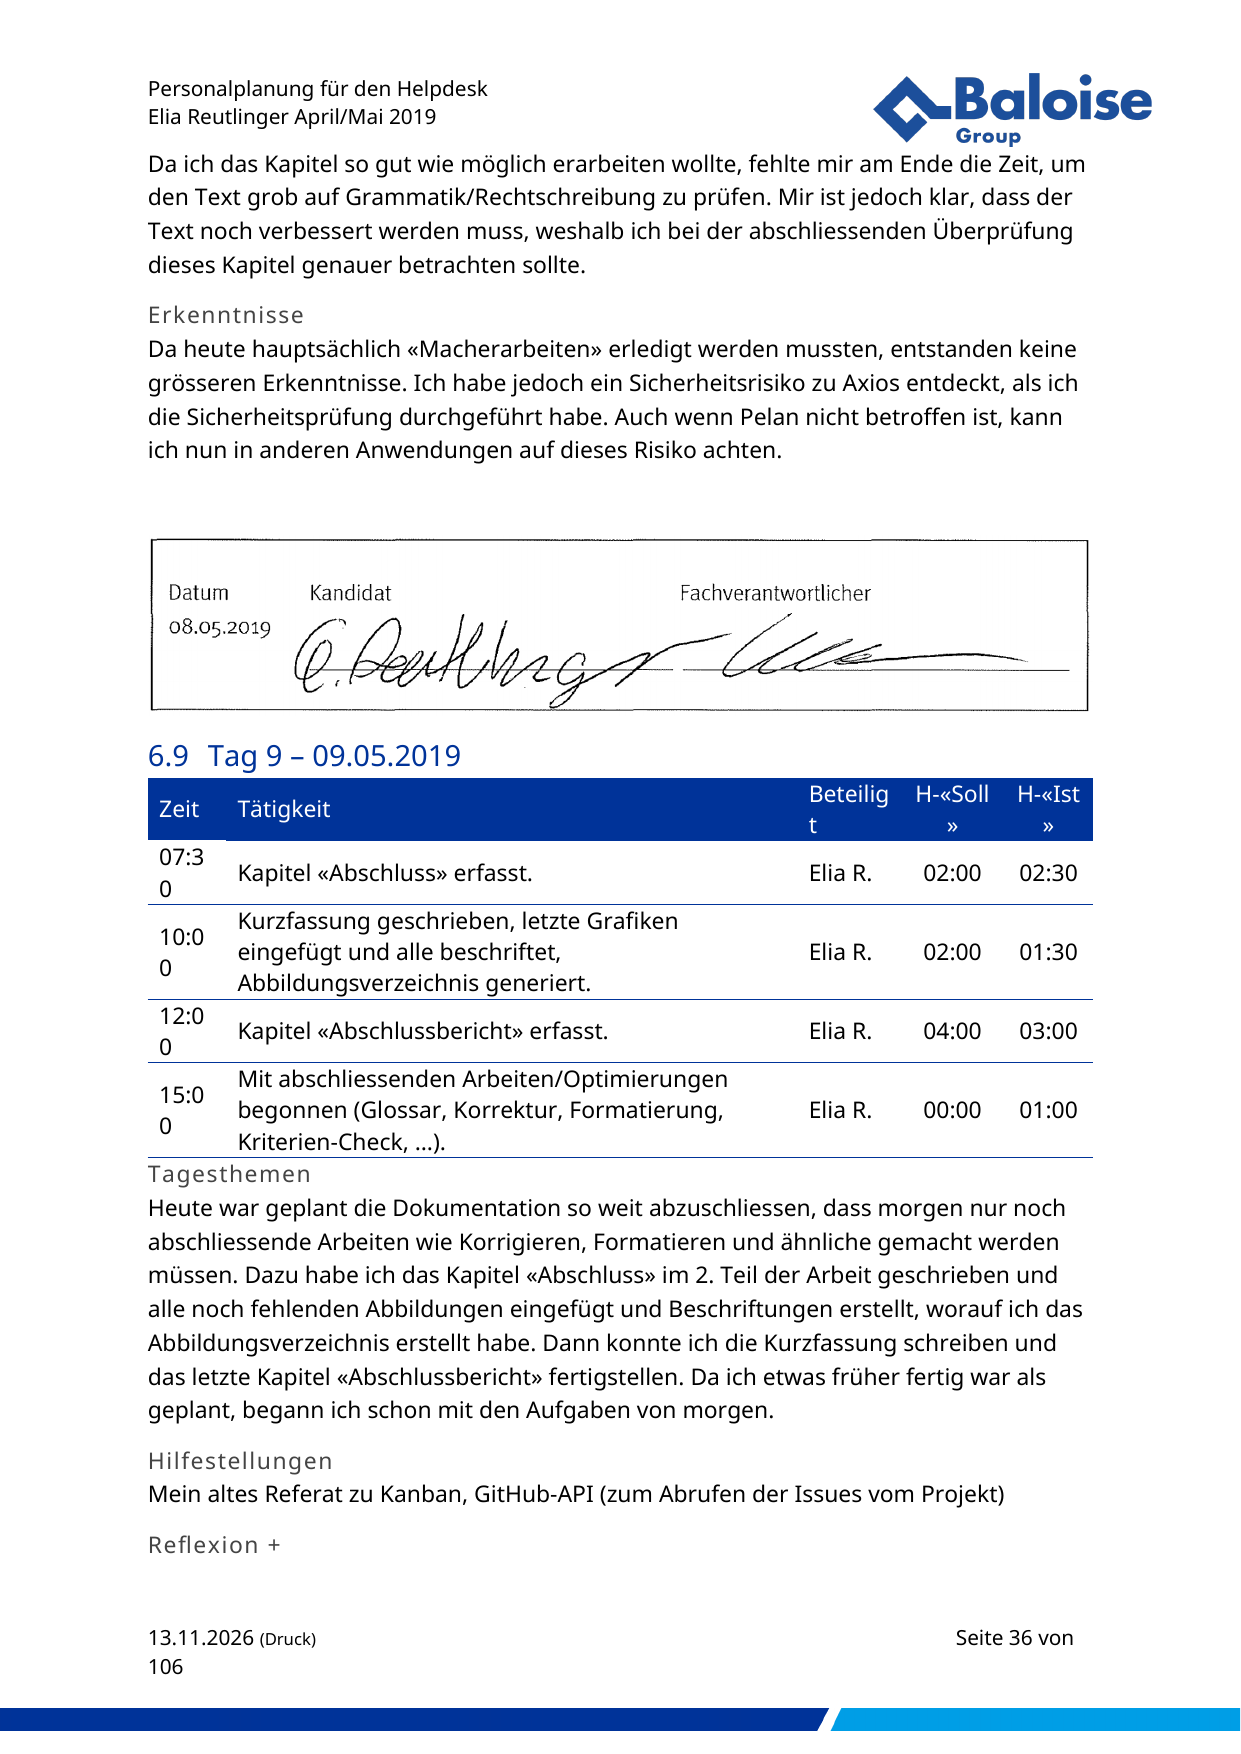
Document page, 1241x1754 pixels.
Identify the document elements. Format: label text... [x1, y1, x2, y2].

table_cell Kapitel «Abschlussbericht» erfasst. [226, 1000, 797, 1062]
text Heute war geplant die Dokumentation so weit abzuschliessen, dass morgen nur noch abschliessende Arbeiten wie Korrigieren, Formatieren und ähnliche gemacht werden müssen. Dazu habe ich das Kapitel «Abschluss» im 2. Teil der Arbeit geschrieben und alle noch fehlenden Abbildungen eingefügt und Beschriftungen erstellt, worauf ich das Abbildungsverzeichnis erstellt habe. Dann konnte ich die Kurzfassung schreiben und das letzte Kapitel «Abschlussbericht» fertigstellen. Da ich etwas früher fertig war als geplant, begann ich schon mit den Aufgaben von morgen. [148, 1192, 1093, 1425]
table_header Tätigkeit [226, 778, 797, 840]
picture [0, 1708, 1241, 1733]
subtitle Tagesthemen [148, 1158, 1093, 1189]
table_cell Mit abschliessenden Arbeiten/Optimierungen begonnen (Glossar, Korrektur, Formatierung, Kriterien-Check, …). [226, 1063, 797, 1157]
table_cell 01:00 [1004, 1063, 1093, 1157]
table_cell 00:00 [901, 1063, 1004, 1157]
text Mein altes Referat zu Kanban, GitHub-API (zum Abrufen der Issues vom Projekt) [148, 1478, 1093, 1509]
table_cell 07:30 [148, 840, 226, 904]
text Da ich das Kapitel so gut wie möglich erarbeiten wollte, fehlte mir am Ende die Zeit, um den Text grob auf Grammatik/Rechtschreibung zu prüfen. Mir ist jedoch klar, dass der Text noch verbessert werden muss, weshalb ich bei der abschliessenden Überprüfung dieses Kapitel genauer betrachten sollte. [148, 148, 1093, 280]
table_header H-«Ist» [1004, 778, 1093, 840]
table_cell 03:00 [1004, 1000, 1093, 1062]
table_cell 02:00 [901, 841, 1004, 904]
table_cell Elia R. [797, 1063, 901, 1157]
table_header Beteiligt [797, 778, 901, 840]
subtitle Hilfestellungen [148, 1444, 1093, 1476]
table_cell 02:00 [901, 905, 1004, 998]
table_cell 01:30 [1004, 905, 1093, 998]
table_cell Elia R. [797, 1000, 901, 1062]
table_cell Kapitel «Abschluss» erfasst. [226, 841, 797, 904]
table_cell 10:00 [148, 905, 226, 998]
table_cell 04:00 [901, 1000, 1004, 1062]
table_cell 02:30 [1004, 841, 1093, 904]
table_cell 15:00 [148, 1063, 226, 1157]
subtitle Tag 9 – 09.05.2019 [148, 735, 1093, 774]
subtitle Reflexion + [148, 1529, 1093, 1560]
subtitle Erkenntnisse [148, 299, 1093, 331]
picture [873, 73, 1152, 147]
table_cell Kurzfassung geschrieben, letzte Grafiken eingefügt und alle beschriftet, Abbildungsverzeichnis generiert. [226, 905, 797, 998]
text Da heute hauptsächlich «Macherarbeiten» erledigt werden mussten, entstanden keine grösseren Erkenntnisse. Ich habe jedoch ein Sicherheitsrisiko zu Axios entdeckt, als ich die Sicherheitsprüfung durchgeführt habe. Auch wenn Pelan nicht betroffen ist, kann ich nun in anderen Anwendungen auf dieses Risiko achten. [148, 333, 1093, 466]
table_header Zeit [148, 778, 226, 840]
table_header H-«Soll» [901, 778, 1004, 840]
picture [147, 535, 1093, 716]
table_cell Elia R. [797, 841, 901, 904]
table_cell Elia R. [797, 905, 901, 998]
table_cell 12:00 [148, 1000, 226, 1062]
